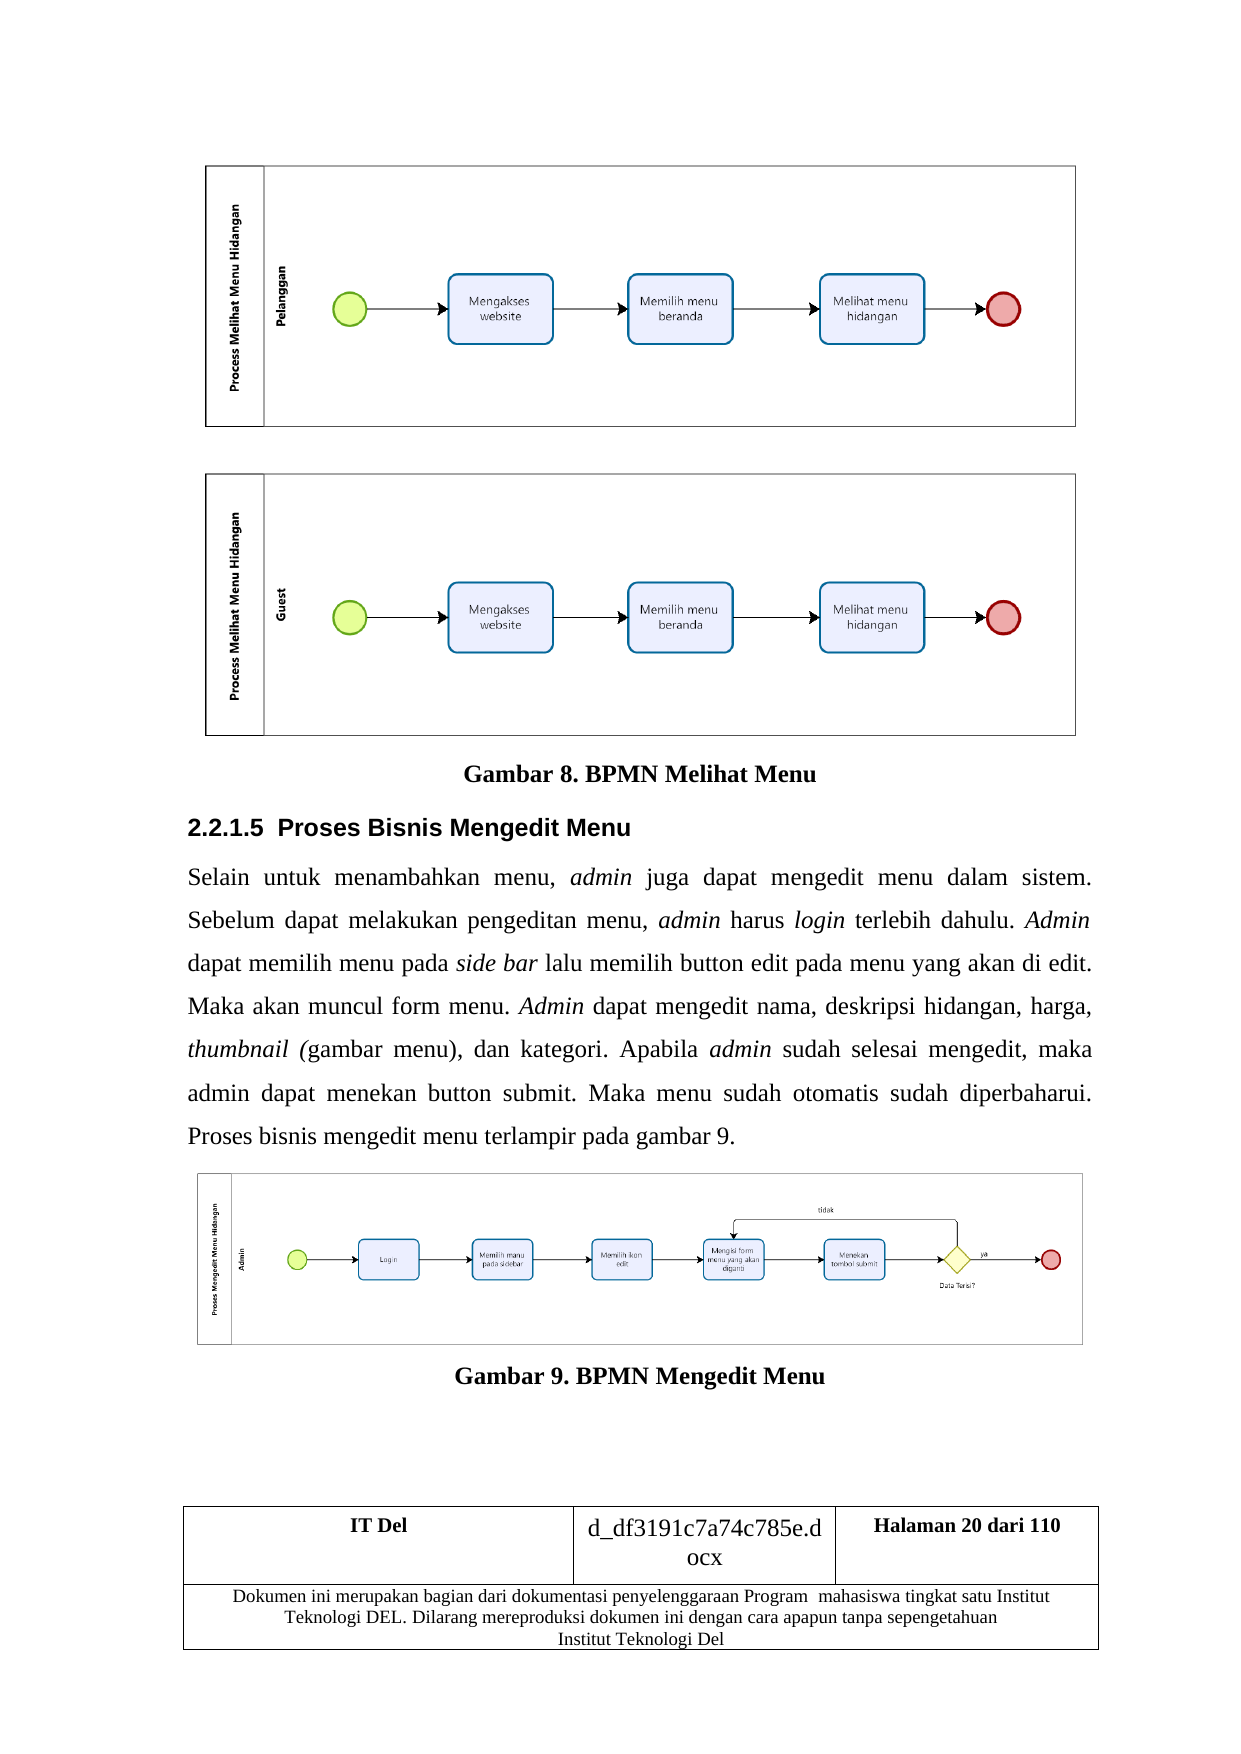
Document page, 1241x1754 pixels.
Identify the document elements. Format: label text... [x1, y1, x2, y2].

picture [187, 455, 1093, 745]
picture [187, 1163, 1093, 1347]
text Gambar 8. BPMN Melihat Menu [187, 759, 1092, 788]
picture [187, 147, 1093, 442]
subtitle Proses Bisnis Mengedit Menu [187, 813, 1092, 841]
text Gambar 9. BPMN Mengedit Menu [187, 1361, 1092, 1390]
text Selain untuk menambahkan menu, admin juga dapat mengedit menu dalam sistem. Sebelum dapat melakukan pengeditan menu, admin harus login terlebih dahulu. Admin dapat memilih menu pada side bar lalu memilih button edit pada menu yang akan di edit. Maka akan muncul form menu. Admin dapat mengedit nama, deskripsi hidangan, harga, thumbnail (gambar menu), dan kategori. Apabila admin sudah selesai mengedit, maka admin dapat menekan button submit. Maka menu sudah otomatis sudah diperbaharui. Proses bisnis mengedit menu terlampir pada gambar 9. [187, 862, 1092, 1149]
